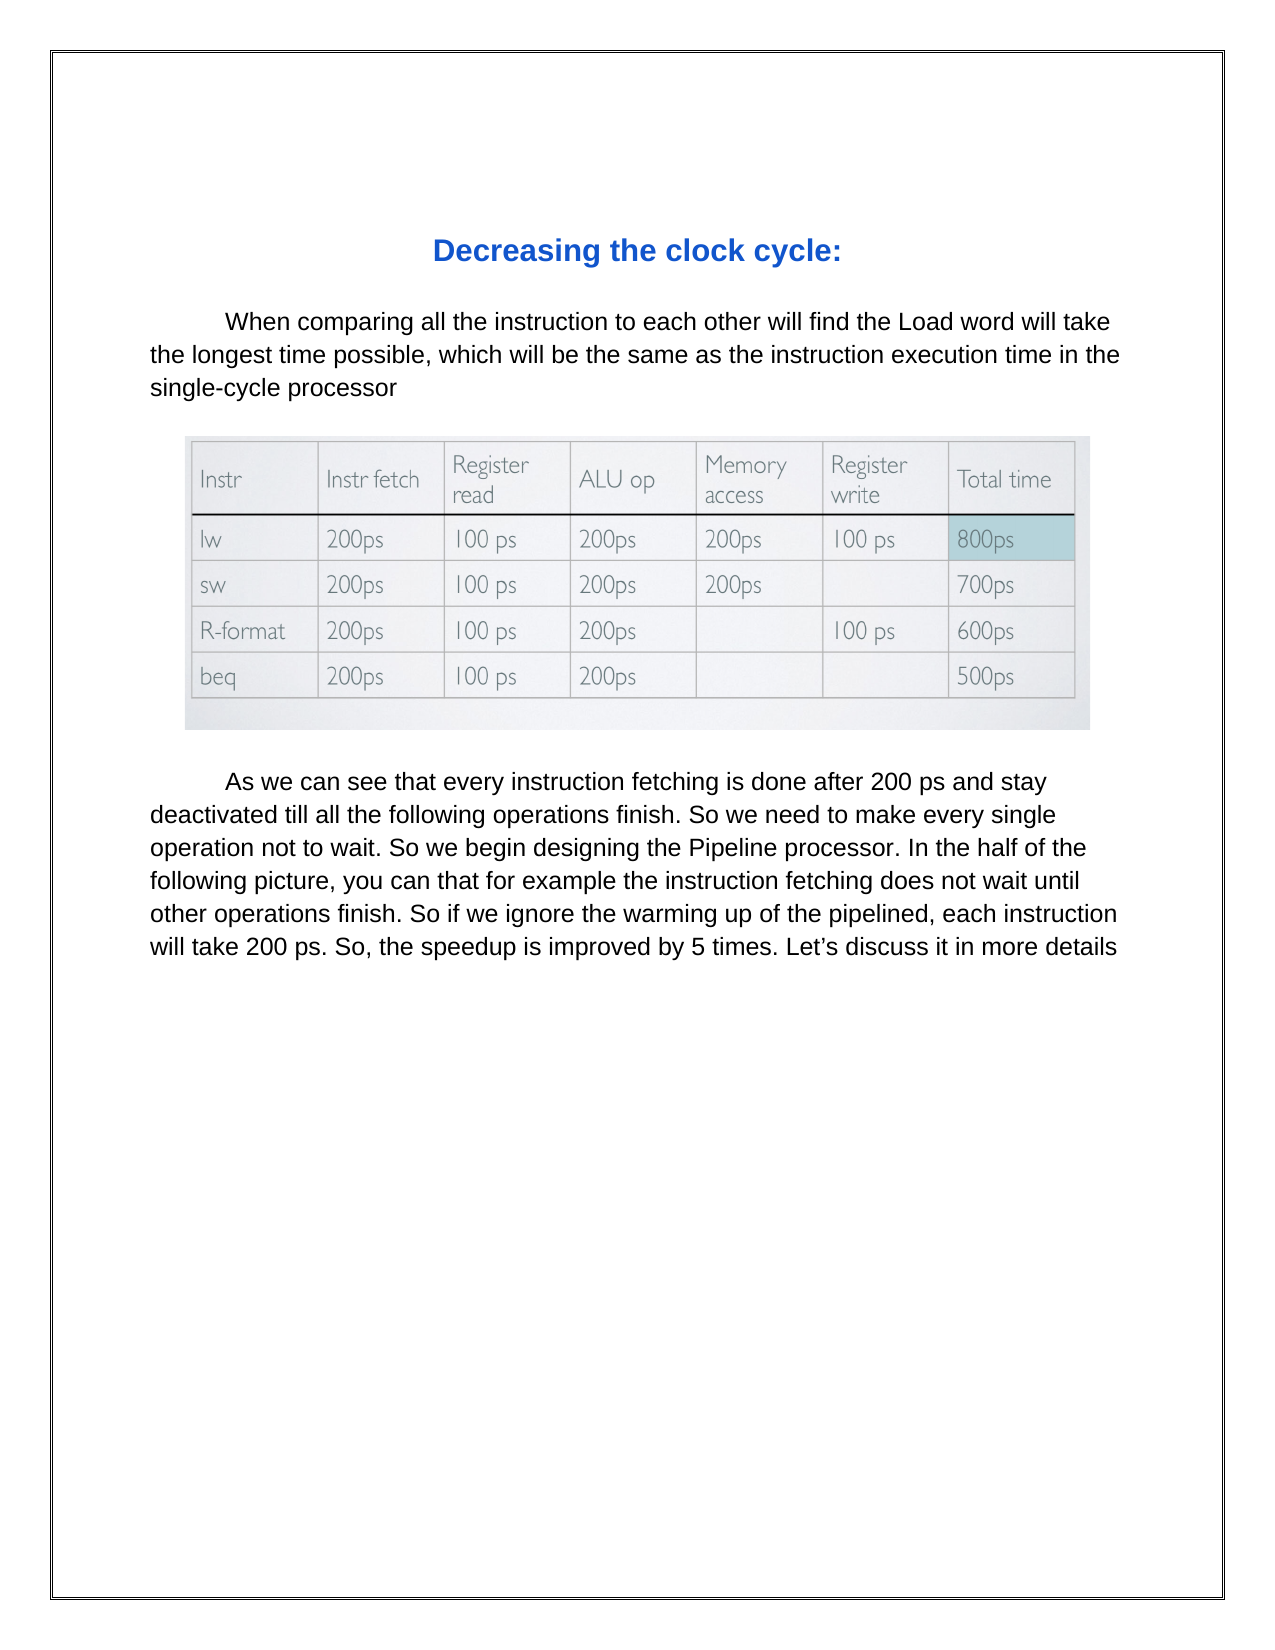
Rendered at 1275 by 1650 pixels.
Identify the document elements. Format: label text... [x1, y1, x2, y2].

text As we can see that every instruction fetching is done after 200 ps and stay deactivated till all the following operations finish. So we need to make every single operation not to wait. So we begin designing the Pipeline processor. In the half of the following picture, you can that for example the instruction fetching does not wait until other operations finish. So if we ignore the warming up of the pipelined, each instruction will take 200 ps. So, the speedup is improved by 5 times. Let’s discuss it in more details [150, 767, 1125, 961]
picture [184, 436, 1091, 730]
text When comparing all the instruction to each other will find the Load word will take the longest time possible, which will be the same as the instruction execution time in the single-cycle processor [150, 307, 1125, 402]
text Decreasing the clock cycle: [150, 232, 1125, 268]
